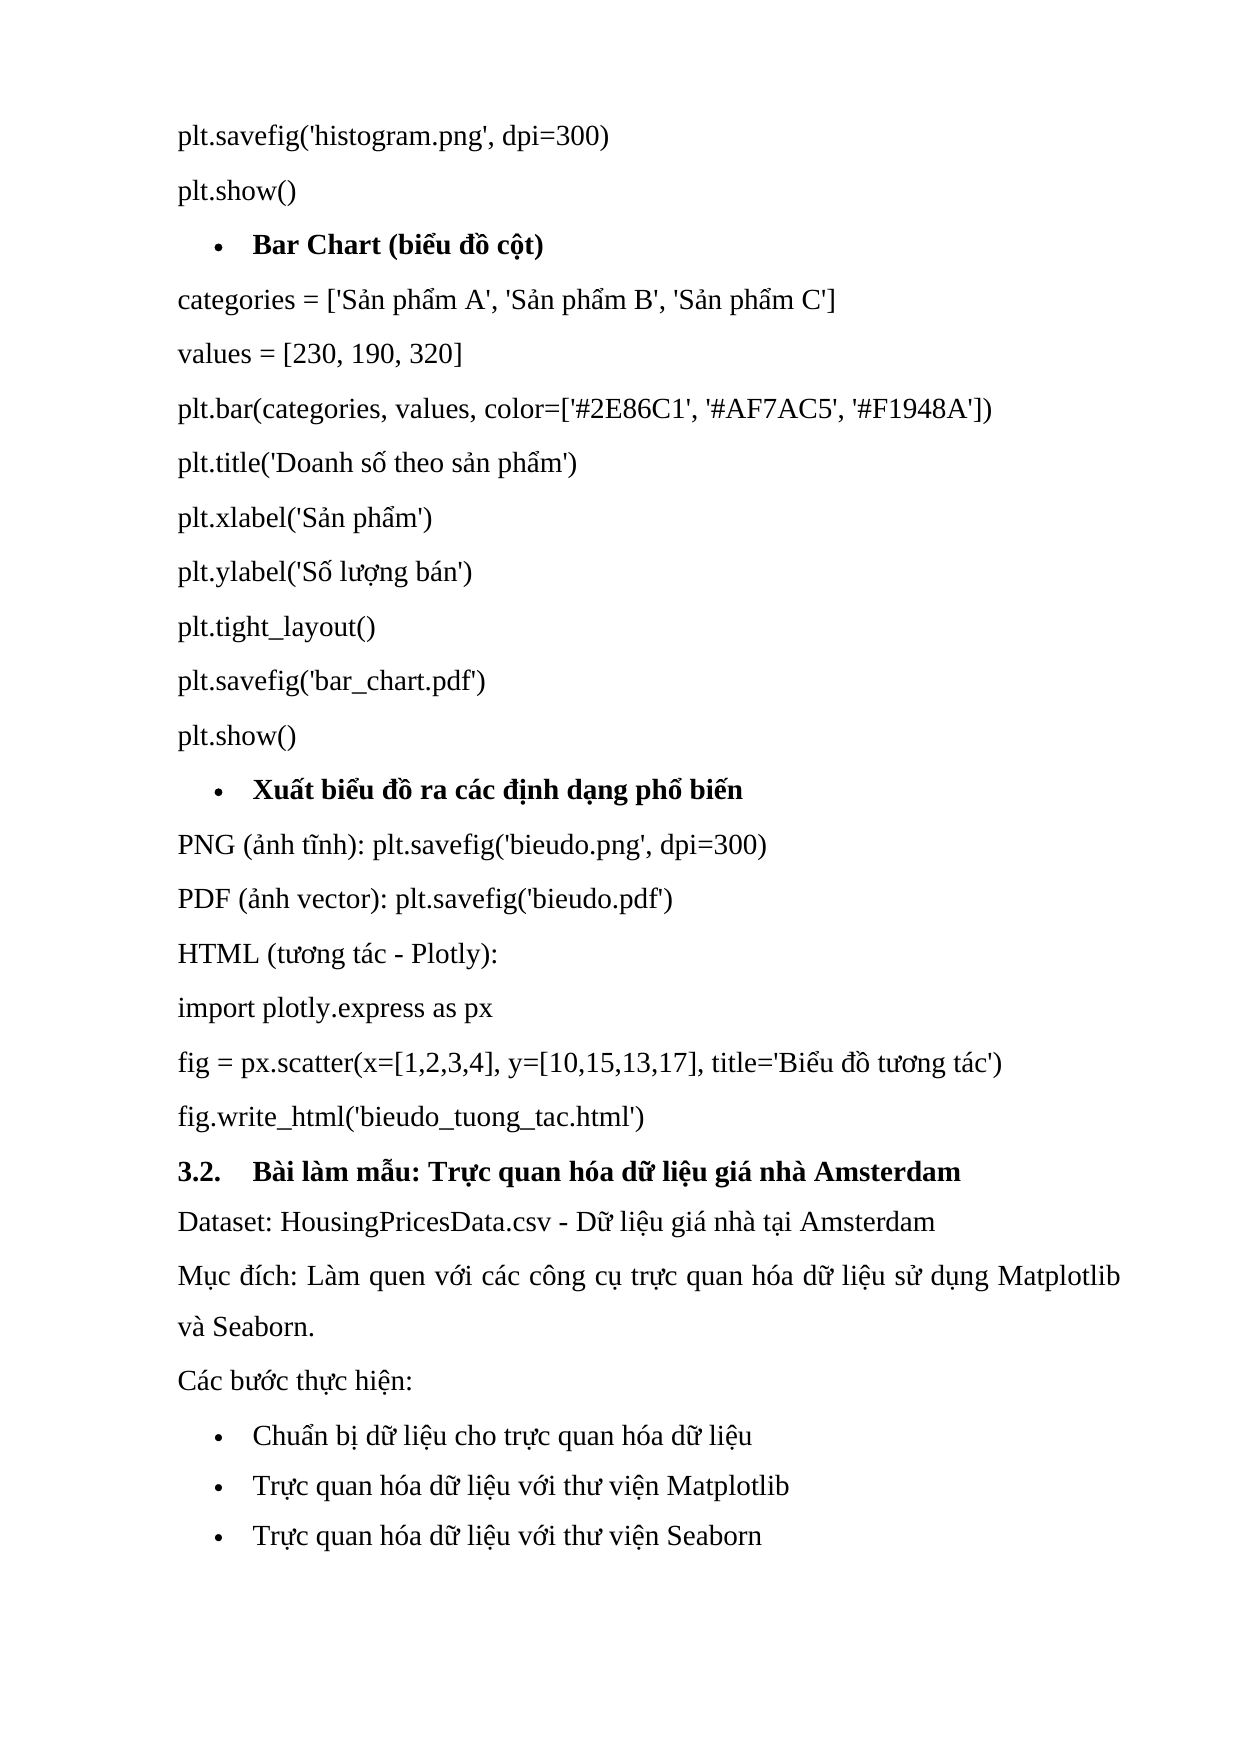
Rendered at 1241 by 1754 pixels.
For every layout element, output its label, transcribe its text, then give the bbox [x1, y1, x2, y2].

text plt.show() [177, 173, 1122, 207]
subtitle 3.2. Bài làm mẫu: Trực quan hóa dữ liệu giá nhà Amsterdam [177, 1154, 1122, 1187]
text import plotly.express as px [177, 990, 1122, 1024]
text categories = ['Sản phẩm A', 'Sản phẩm B', 'Sản phẩm C'] [177, 282, 1122, 316]
text plt.tight_layout() [177, 609, 1122, 642]
text plt.title('Doanh số theo sản phẩm') [177, 445, 1122, 479]
text plt.show() [177, 718, 1122, 751]
text plt.xlabel('Sản phẩm') [177, 500, 1122, 533]
list Bar Chart (biểu đồ cột) [215, 227, 1122, 261]
list Chuẩn bị dữ liệu cho trực quan hóa dữ liệu [215, 1418, 1122, 1451]
text plt.bar(categories, values, color=['#2E86C1', '#AF7AC5', '#F1948A']) [177, 391, 1122, 424]
text fig = px.scatter(x=[1,2,3,4], y=[10,15,13,17], title='Biểu đồ tương tác') [177, 1045, 1122, 1078]
text plt.savefig('histogram.png', dpi=300) [177, 118, 1122, 152]
text Mục đích: Làm quen với các công cụ trực quan hóa dữ liệu sử dụng Matplotlib và Seaborn. [177, 1258, 1122, 1342]
text fig.write_html('bieudo_tuong_tac.html') [177, 1099, 1122, 1133]
list Trực quan hóa dữ liệu với thư viện Matplotlib [215, 1468, 1122, 1502]
list Xuất biểu đồ ra các định dạng phổ biến [215, 772, 1122, 806]
text PDF (ảnh vector): plt.savefig('bieudo.pdf') [177, 881, 1122, 915]
text plt.savefig('bar_chart.pdf') [177, 663, 1122, 697]
text Các bước thực hiện: [177, 1363, 1122, 1397]
list Trực quan hóa dữ liệu với thư viện Seaborn [215, 1518, 1122, 1552]
text PNG (ảnh tĩnh): plt.savefig('bieudo.png', dpi=300) [177, 827, 1122, 860]
text values = [230, 190, 320] [177, 336, 1122, 370]
text plt.ylabel('Số lượng bán') [177, 554, 1122, 588]
text HTML (tương tác - Plotly): [177, 936, 1122, 969]
text Dataset: HousingPricesData.csv - Dữ liệu giá nhà tại Amsterdam [177, 1204, 1122, 1237]
